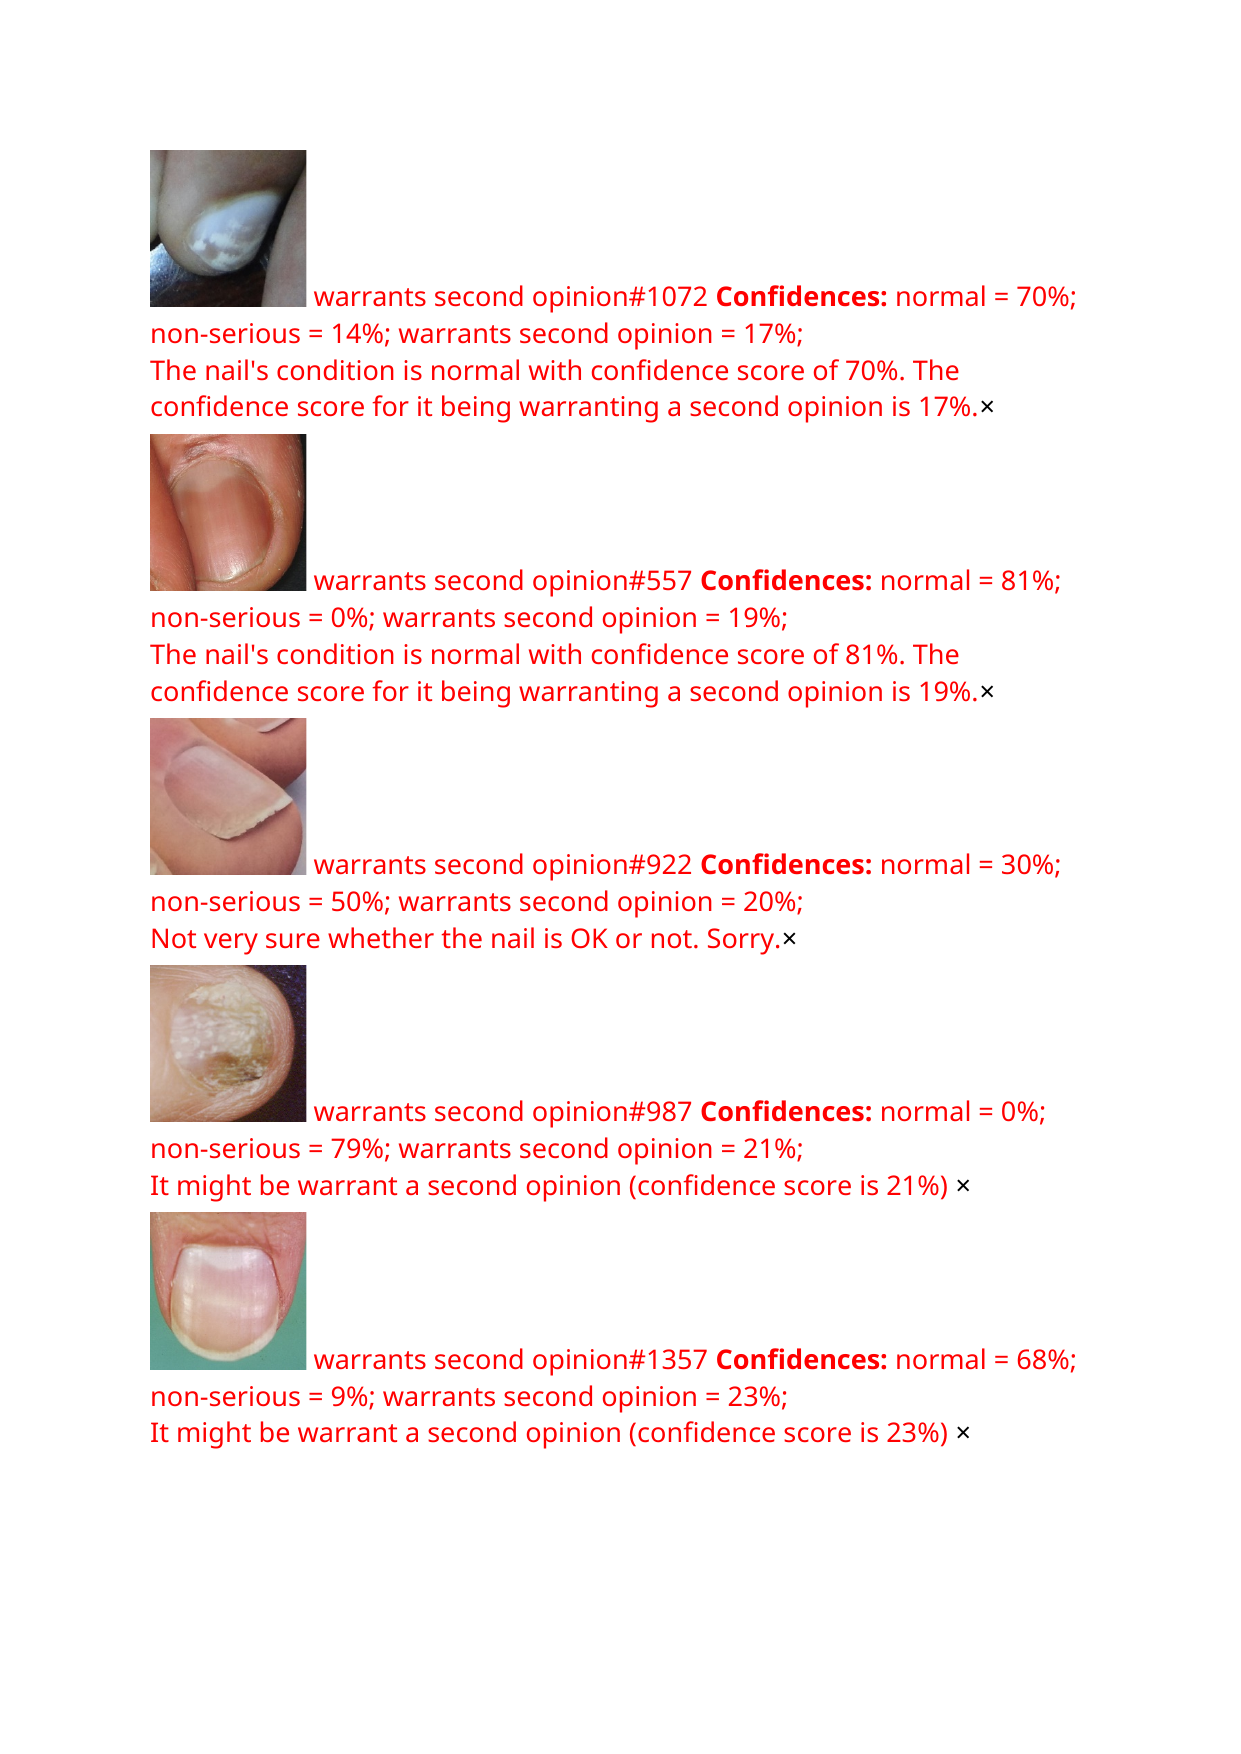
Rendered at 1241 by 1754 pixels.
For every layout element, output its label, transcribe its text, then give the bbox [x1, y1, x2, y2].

picture [150, 150, 307, 307]
picture [150, 965, 307, 1122]
text warrants second opinion#1357 Confidences: normal = 68%; non-serious = 9%; warrants second opinion = 23%; It might be warrant a second opinion (confidence score is 23%) × [150, 1213, 1090, 1451]
text warrants second opinion#922 Confidences: normal = 30%; non-serious = 50%; warrants second opinion = 20%; Not very sure whether the nail is OK or not. Sorry.× [150, 718, 1090, 956]
text warrants second opinion#557 Confidences: normal = 81%; non-serious = 0%; warrants second opinion = 19%; The nail's condition is normal with confidence score of 81%. The confidence score for it being warranting a second opinion is 19%.× [150, 434, 1090, 709]
text warrants second opinion#987 Confidences: normal = 0%; non-serious = 79%; warrants second opinion = 21%; It might be warrant a second opinion (confidence score is 21%) × [150, 966, 1090, 1203]
text warrants second opinion#1072 Confidences: normal = 70%; non-serious = 14%; warrants second opinion = 17%; The nail's condition is normal with confidence score of 70%. The confidence score for it being warranting a second opinion is 17%.× [150, 150, 1090, 425]
picture [150, 1212, 307, 1370]
picture [150, 434, 307, 591]
picture [150, 718, 307, 875]
